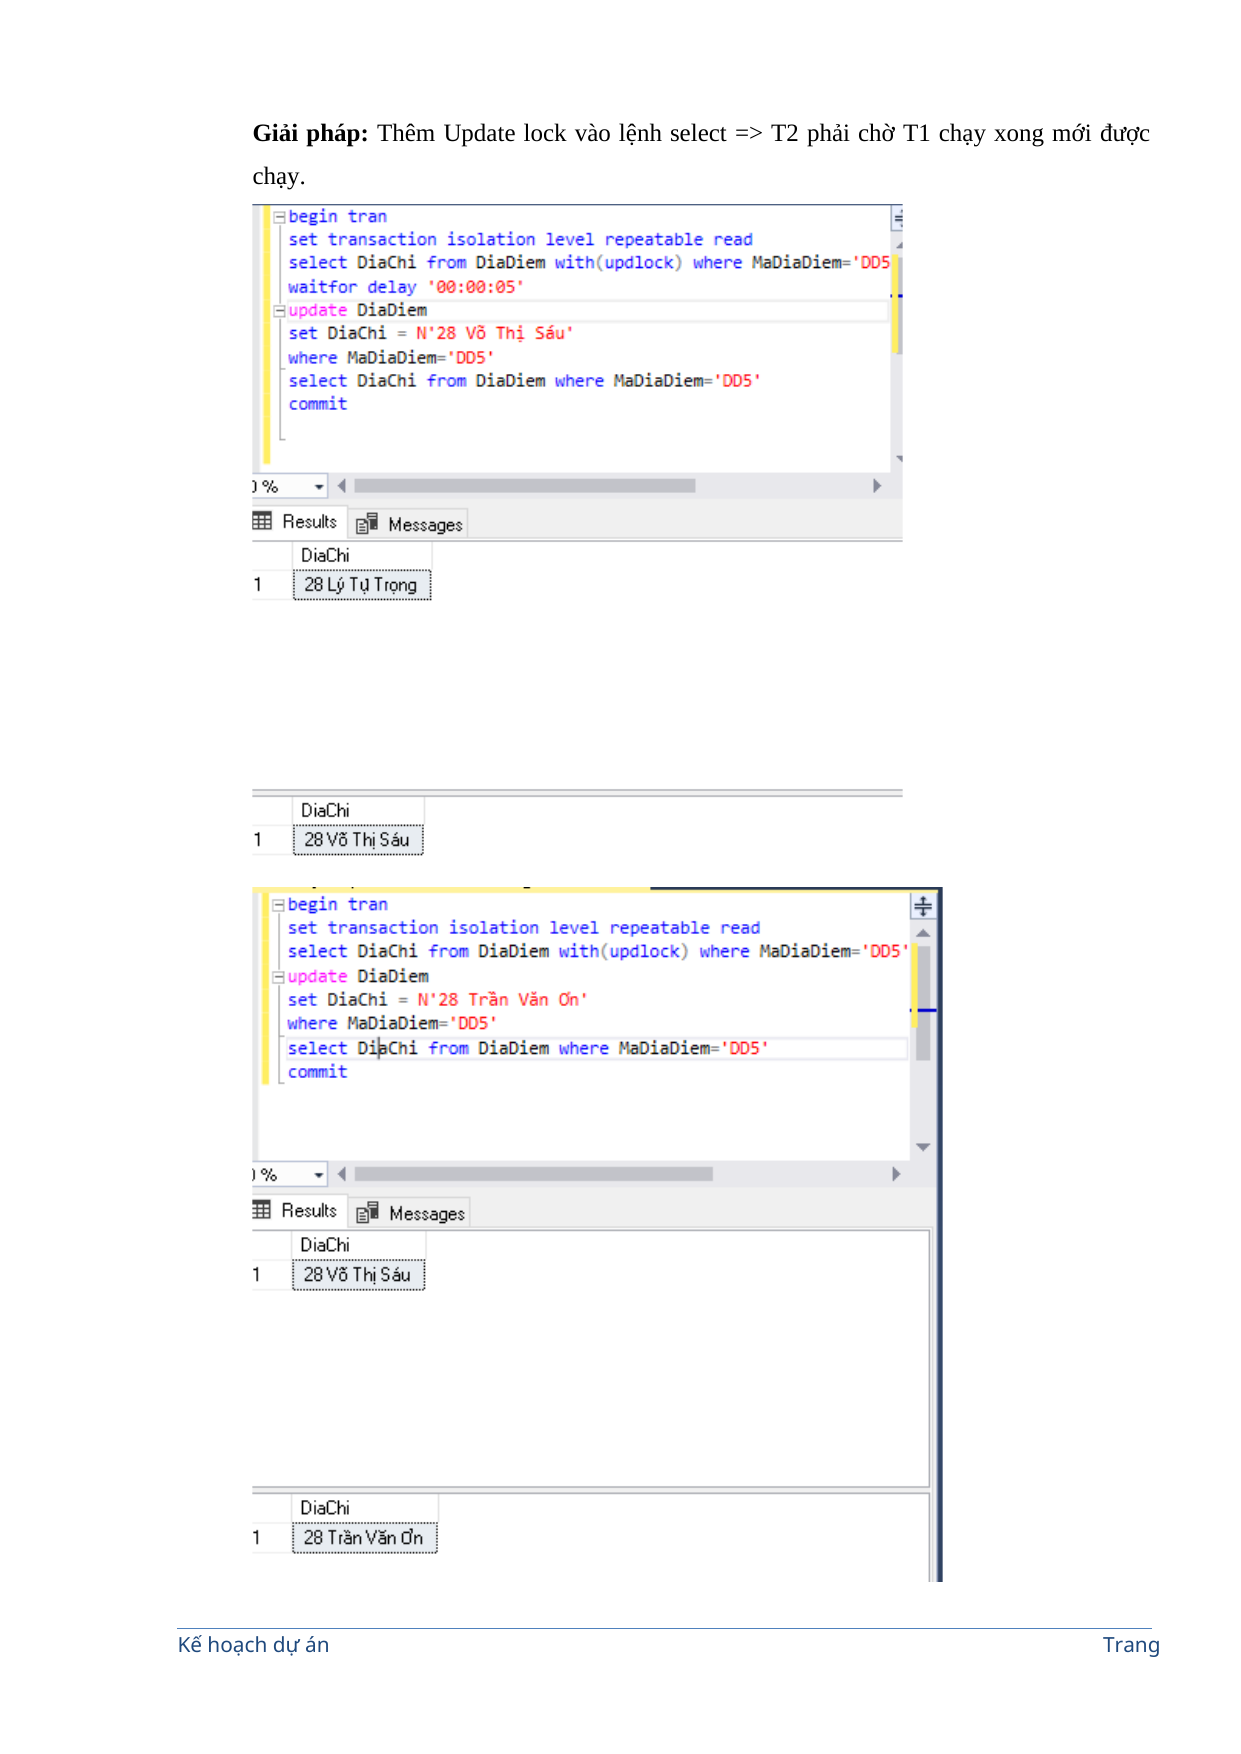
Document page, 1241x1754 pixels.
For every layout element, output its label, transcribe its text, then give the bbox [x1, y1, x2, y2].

picture [252, 887, 943, 1582]
list Giải pháp: Thêm Update lock vào lệnh select => T2 phải chờ T1 chạy xong mới được chạy. [252, 118, 1152, 190]
picture [252, 204, 903, 874]
